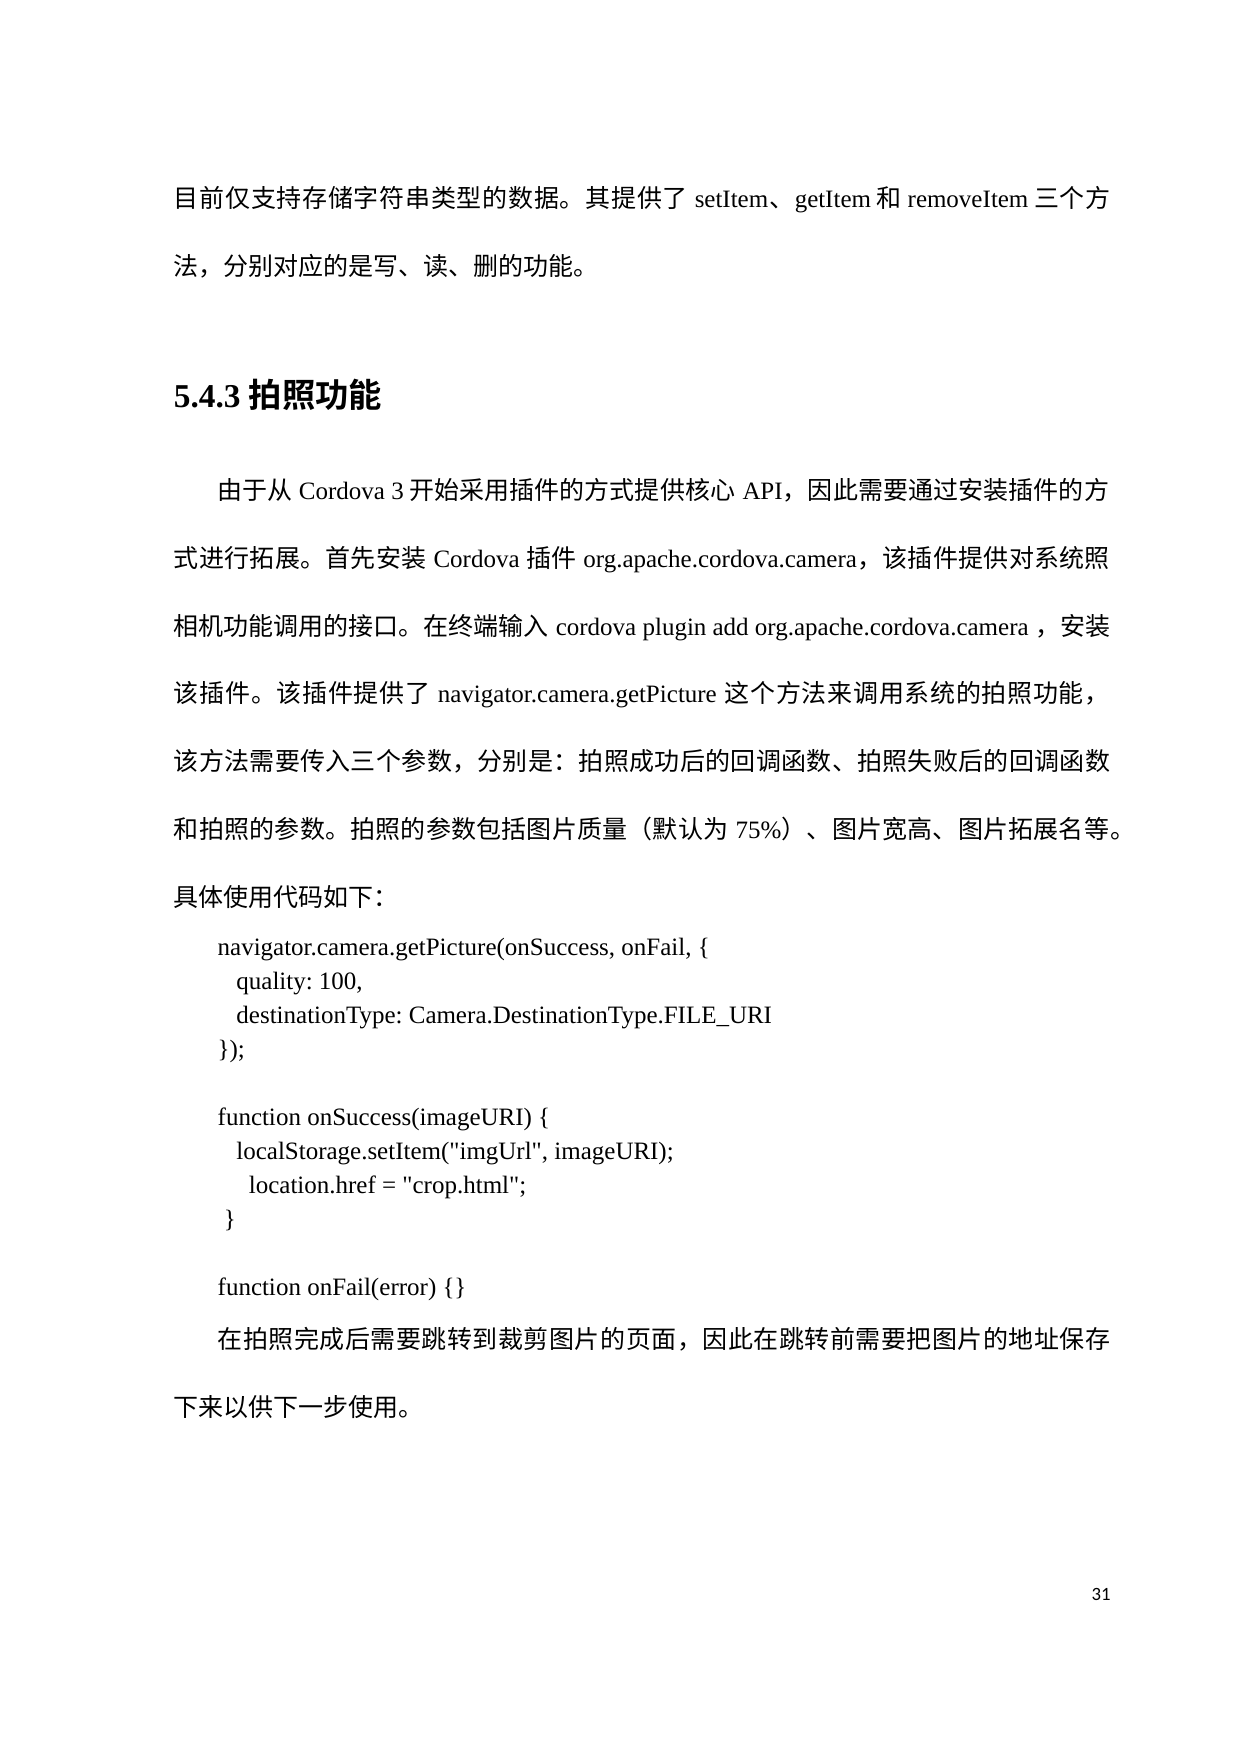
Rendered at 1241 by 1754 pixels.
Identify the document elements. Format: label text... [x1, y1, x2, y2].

text 由于从 Cordova 3开始采用插件的方式提供核心 API，因此需要通过安装插件的方式进行拓展。首先安装 Cordova 插件 org.apache.cordova.camera，该插件提供对系统照相机功能调用的接口。在终端输入 cordova plugin add org.apache.cordova.camera ，安装该插件。该插件提供了 navigator.camera.getPicture 这个方法来调用系统的拍照功能，该方法需要传入三个参数，分别是：拍照成功后的回调函数、拍照失败后的回调函数和拍照的参数。拍照的参数包括图片质量（默认为75%）、图片宽高、图片拓展名等。具体使用代码如下： [174, 454, 1110, 930]
text quality: 100, [174, 964, 1110, 998]
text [174, 162, 1110, 298]
text function onFail(error) {} [174, 1269, 1110, 1303]
text } [174, 1201, 1110, 1235]
text navigator.camera.getPicture(onSuccess, onFail, { [174, 930, 1110, 964]
text 在拍照完成后需要跳转到裁剪图片的页面，因此在跳转前需要把图片的地址保存下来以供下一步使用。 [174, 1303, 1110, 1439]
text function onSuccess(imageURI) { [174, 1099, 1110, 1133]
text location.href = "crop.html"; [174, 1167, 1110, 1201]
subtitle 5.4.3 拍照功能 [174, 359, 1110, 427]
text }); [174, 1032, 1110, 1066]
text localStorage.setItem("imgUrl", imageURI); [174, 1133, 1110, 1167]
text destinationType: Camera.DestinationType.FILE_URI [174, 998, 1110, 1032]
